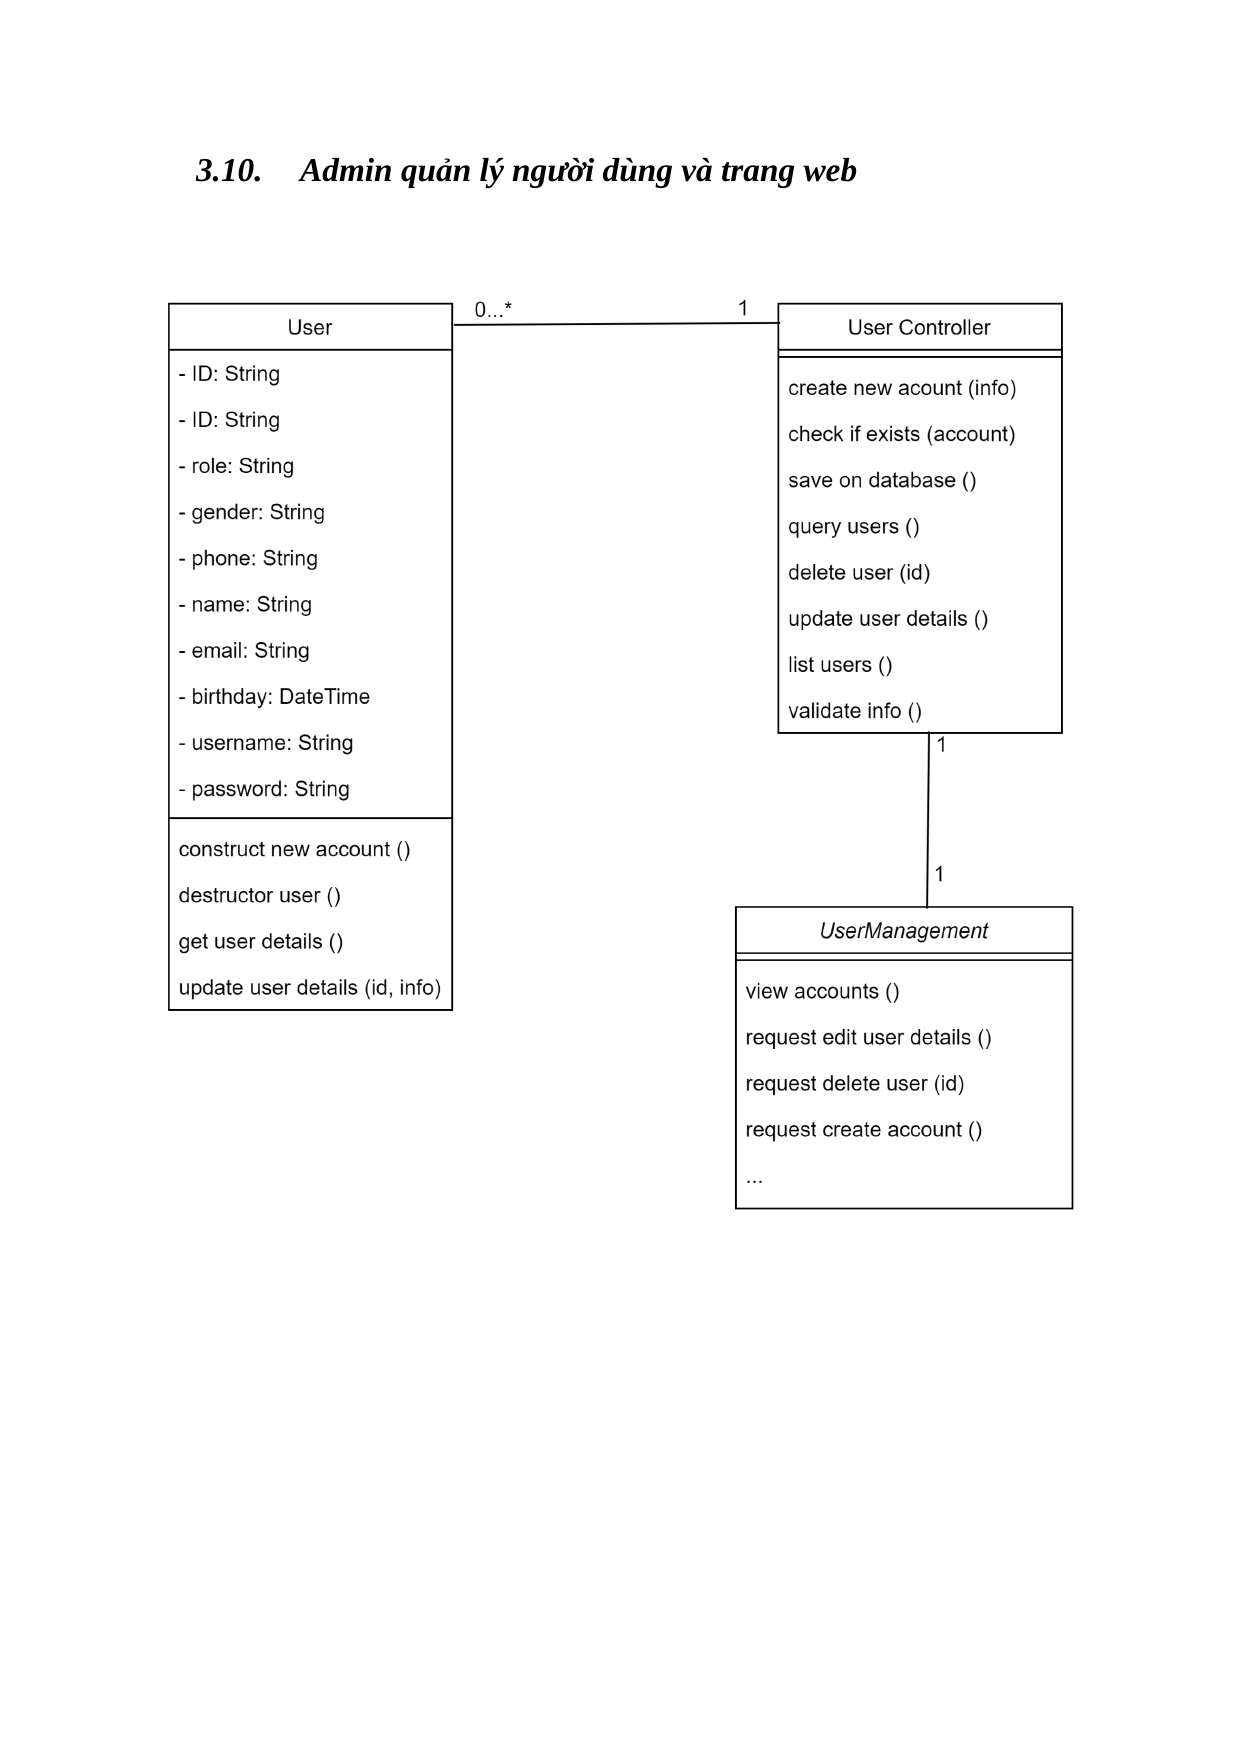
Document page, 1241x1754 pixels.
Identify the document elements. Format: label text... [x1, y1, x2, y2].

subtitle Admin quản lý người dùng và trang web [262, 150, 1090, 188]
picture [150, 276, 1091, 1227]
